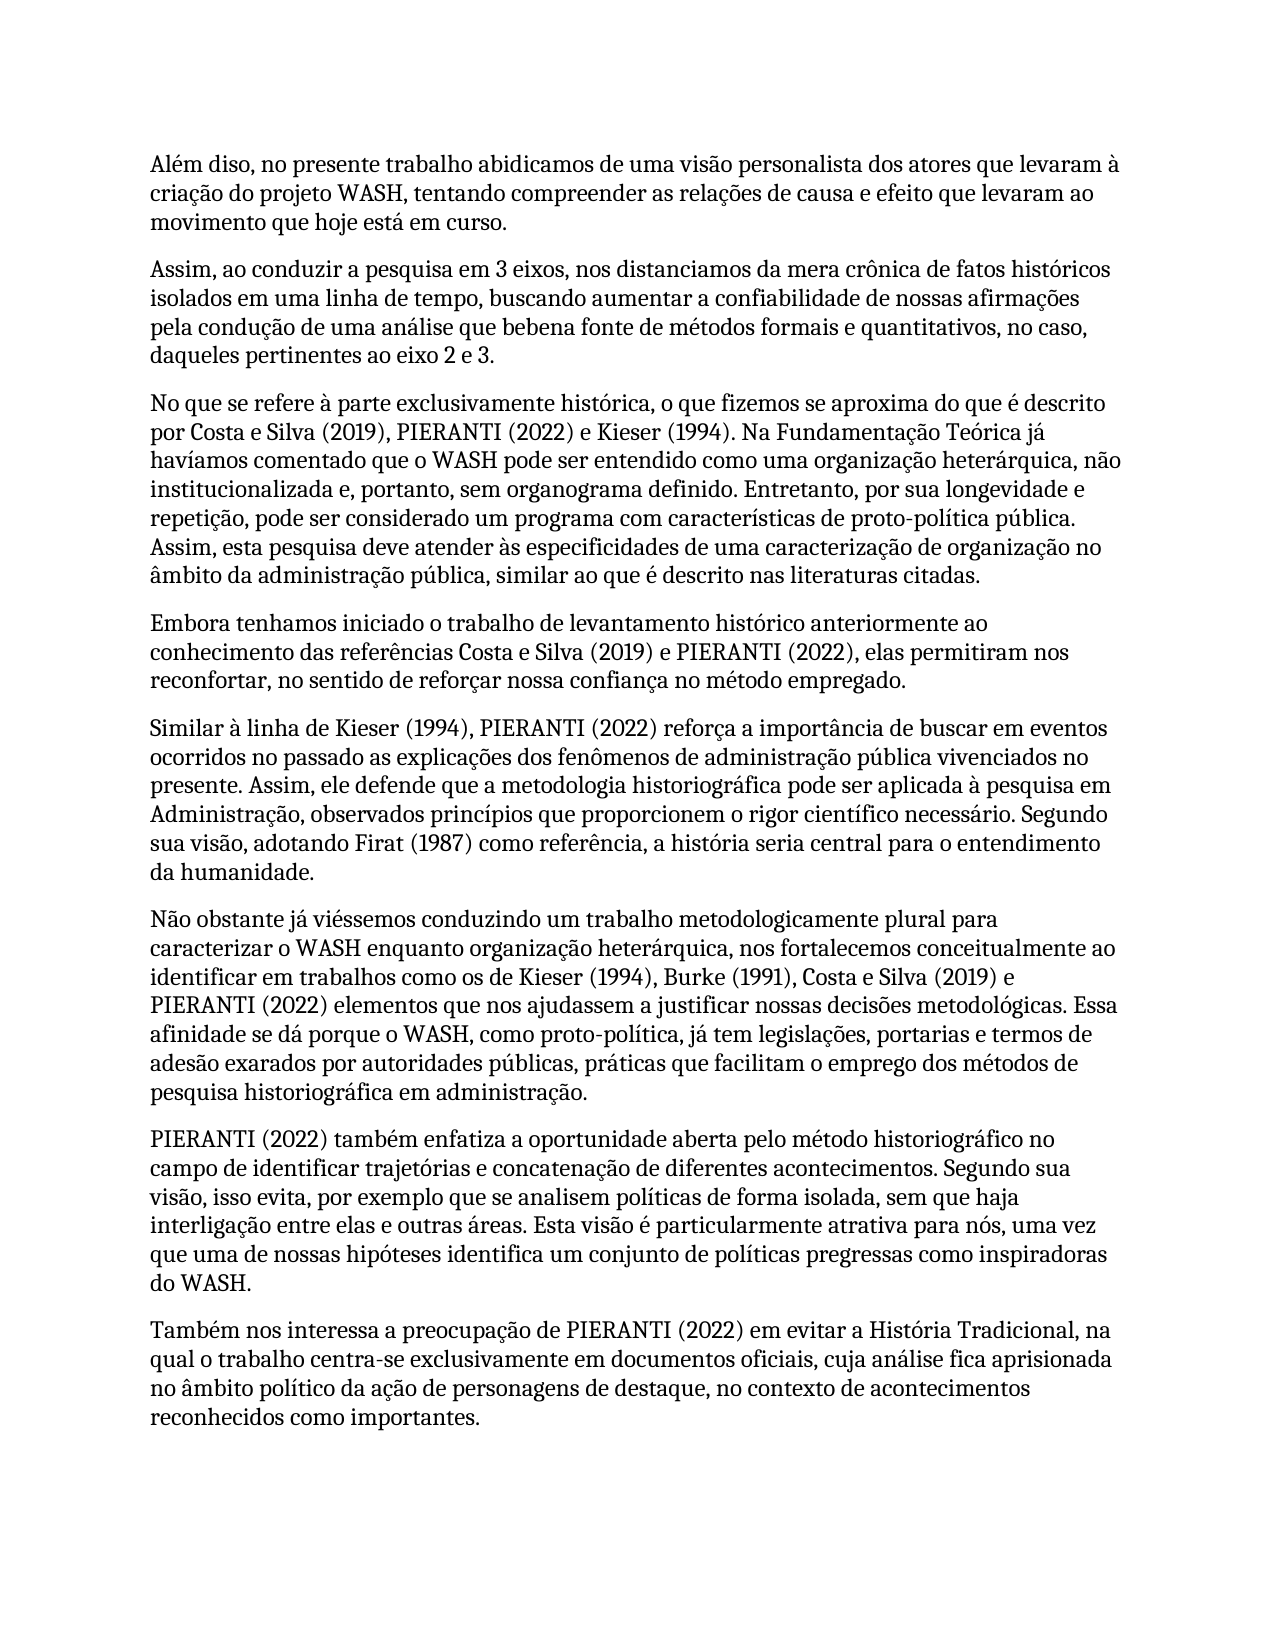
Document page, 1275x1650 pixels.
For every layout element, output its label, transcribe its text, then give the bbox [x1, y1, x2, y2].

text Embora tenhamos iniciado o trabalho de levantamento histórico anteriormente ao conhecimento das referências Costa e Silva (2019) e PIERANTI (2022), elas permitiram nos reconfortar, no sentido de reforçar nossa confiança no método empregado. [150, 609, 1125, 695]
text Também nos interessa a preocupação de PIERANTI (2022) em evitar a História Tradicional, na qual o trabalho centra-se exclusivamente em documentos oficiais, cuja análise fica aprisionada no âmbito político da ação de personagens de destaque, no contexto de acontecimentos reconhecidos como importantes. [150, 1316, 1125, 1431]
text PIERANTI (2022) também enfatiza a oportunidade aberta pelo método historiográfico no campo de identificar trajetórias e concatenação de diferentes acontecimentos. Segundo sua visão, isso evita, por exemplo que se analisem políticas de forma isolada, sem que haja interligação entre elas e outras áreas. Esta visão é particularmente atrativa para nós, uma vez que uma de nossas hipóteses identifica um conjunto de políticas pregressas como inspiradoras do WASH. [150, 1125, 1125, 1297]
text Assim, ao conduzir a pesquisa em 3 eixos, nos distanciamos da mera crônica de fatos históricos isolados em uma linha de tempo, buscando aumentar a confiabilidade de nossas afirmações pela condução de uma análise que bebena fonte de métodos formais e quantitativos, no caso, daqueles pertinentes ao eixo 2 e 3. [150, 255, 1125, 370]
text Além diso, no presente trabalho abidicamos de uma visão personalista dos atores que levaram à criação do projeto WASH, tentando compreender as relações de causa e efeito que levaram ao movimento que hoje está em curso. [150, 150, 1125, 236]
text No que se refere à parte exclusivamente histórica, o que fizemos se aproxima do que é descrito por Costa e Silva (2019), PIERANTI (2022) e Kieser (1994). Na Fundamentação Teórica já havíamos comentado que o WASH pode ser entendido como uma organização heterárquica, não institucionalizada e, portanto, sem organograma definido. Entretanto, por sua longevidade e repetição, pode ser considerado um programa com características de proto-política pública. Assim, esta pesquisa deve atender às especificidades de uma caracterização de organização no âmbito da administração pública, similar ao que é descrito nas literaturas citadas. [150, 389, 1125, 590]
text Similar à linha de Kieser (1994), PIERANTI (2022) reforça a importância de buscar em eventos ocorridos no passado as explicações dos fenômenos de administração pública vivenciados no presente. Assim, ele defende que a metodologia historiográfica pode ser aplicada à pesquisa em Administração, observados princípios que proporcionem o rigor científico necessário. Segundo sua visão, adotando Firat (1987) como referência, a história seria central para o entendimento da humanidade. [150, 714, 1125, 886]
text Não obstante já viéssemos conduzindo um trabalho metodologicamente plural para caracterizar o WASH enquanto organização heterárquica, nos fortalecemos conceitualmente ao identificar em trabalhos como os de Kieser (1994), Burke (1991), Costa e Silva (2019) e PIERANTI (2022) elementos que nos ajudassem a justificar nossas decisões metodológicas. Essa afinidade se dá porque o WASH, como proto-política, já tem legislações, portarias e termos de adesão exarados por autoridades públicas, práticas que facilitam o emprego dos métodos de pesquisa historiográfica em administração. [150, 905, 1125, 1106]
